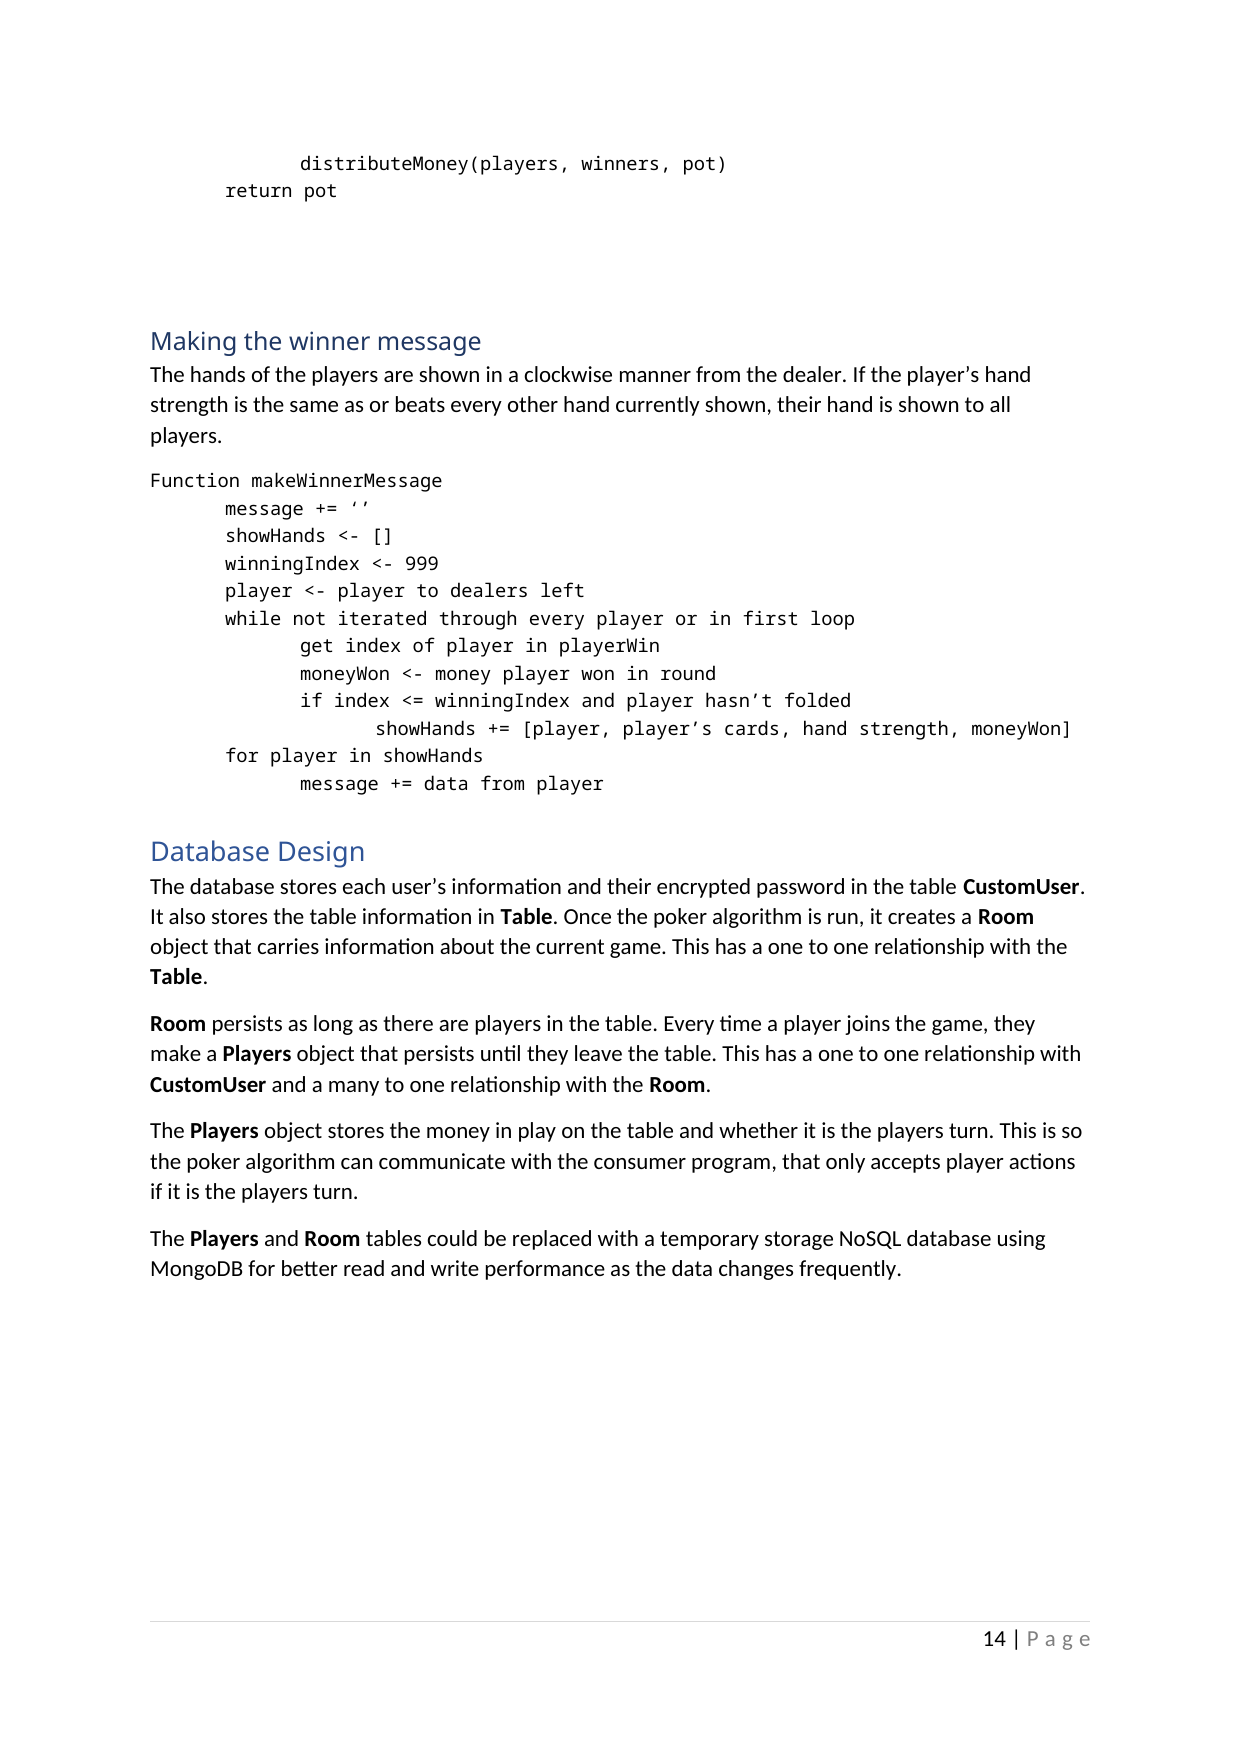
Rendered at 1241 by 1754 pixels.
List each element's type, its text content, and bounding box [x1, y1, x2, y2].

text The database stores each user’s information and their encrypted password in the table CustomUser. It also stores the table information in Table. Once the poker algorithm is run, it creates a Room object that carries information about the current game. This has a one to one relationship with the Table. [150, 872, 1090, 990]
text message += ‘’ [150, 495, 1090, 521]
text while not iterated through every player or in first loop [150, 605, 1090, 631]
text distributeMoney(players, winners, pot) [150, 150, 1090, 176]
text showHands += [player, player’s cards, hand strength, moneyWon] [150, 715, 1090, 741]
text Function makeWinnerMessage [150, 468, 1090, 493]
subtitle Making the winner message [150, 323, 1090, 358]
text Room persists as long as there are players in the table. Every time a player joins the game, they make a Players object that persists until they leave the table. This has a one to one relationship with CustomUser and a many to one relationship with the Room. [150, 1009, 1090, 1098]
text winningIndex <- 999 [150, 550, 1090, 576]
text get index of player in playerWin [150, 633, 1090, 658]
text showHands <- [] [150, 523, 1090, 548]
text if index <= winningIndex and player hasn’t folded [150, 688, 1090, 713]
text player <- player to dealers left [150, 578, 1090, 603]
text moneyWon <- money player won in round [150, 660, 1090, 686]
text for player in showHands [150, 743, 1090, 768]
text The hands of the players are shown in a clockwise manner from the dealer. If the player’s hand strength is the same as or beats every other hand currently shown, their hand is shown to all players. [150, 360, 1090, 449]
text return pot [150, 177, 1090, 203]
subtitle Database Design [150, 832, 1090, 869]
text The Players and Room tables could be replaced with a temporary storage NoSQL database using MongoDB for better read and write performance as the data changes frequently. [150, 1224, 1090, 1282]
text message += data from player [150, 770, 1090, 796]
text The Players object stores the money in play on the table and whether it is the players turn. This is so the poker algorithm can communicate with the consumer program, that only accepts player actions if it is the players turn. [150, 1117, 1090, 1205]
